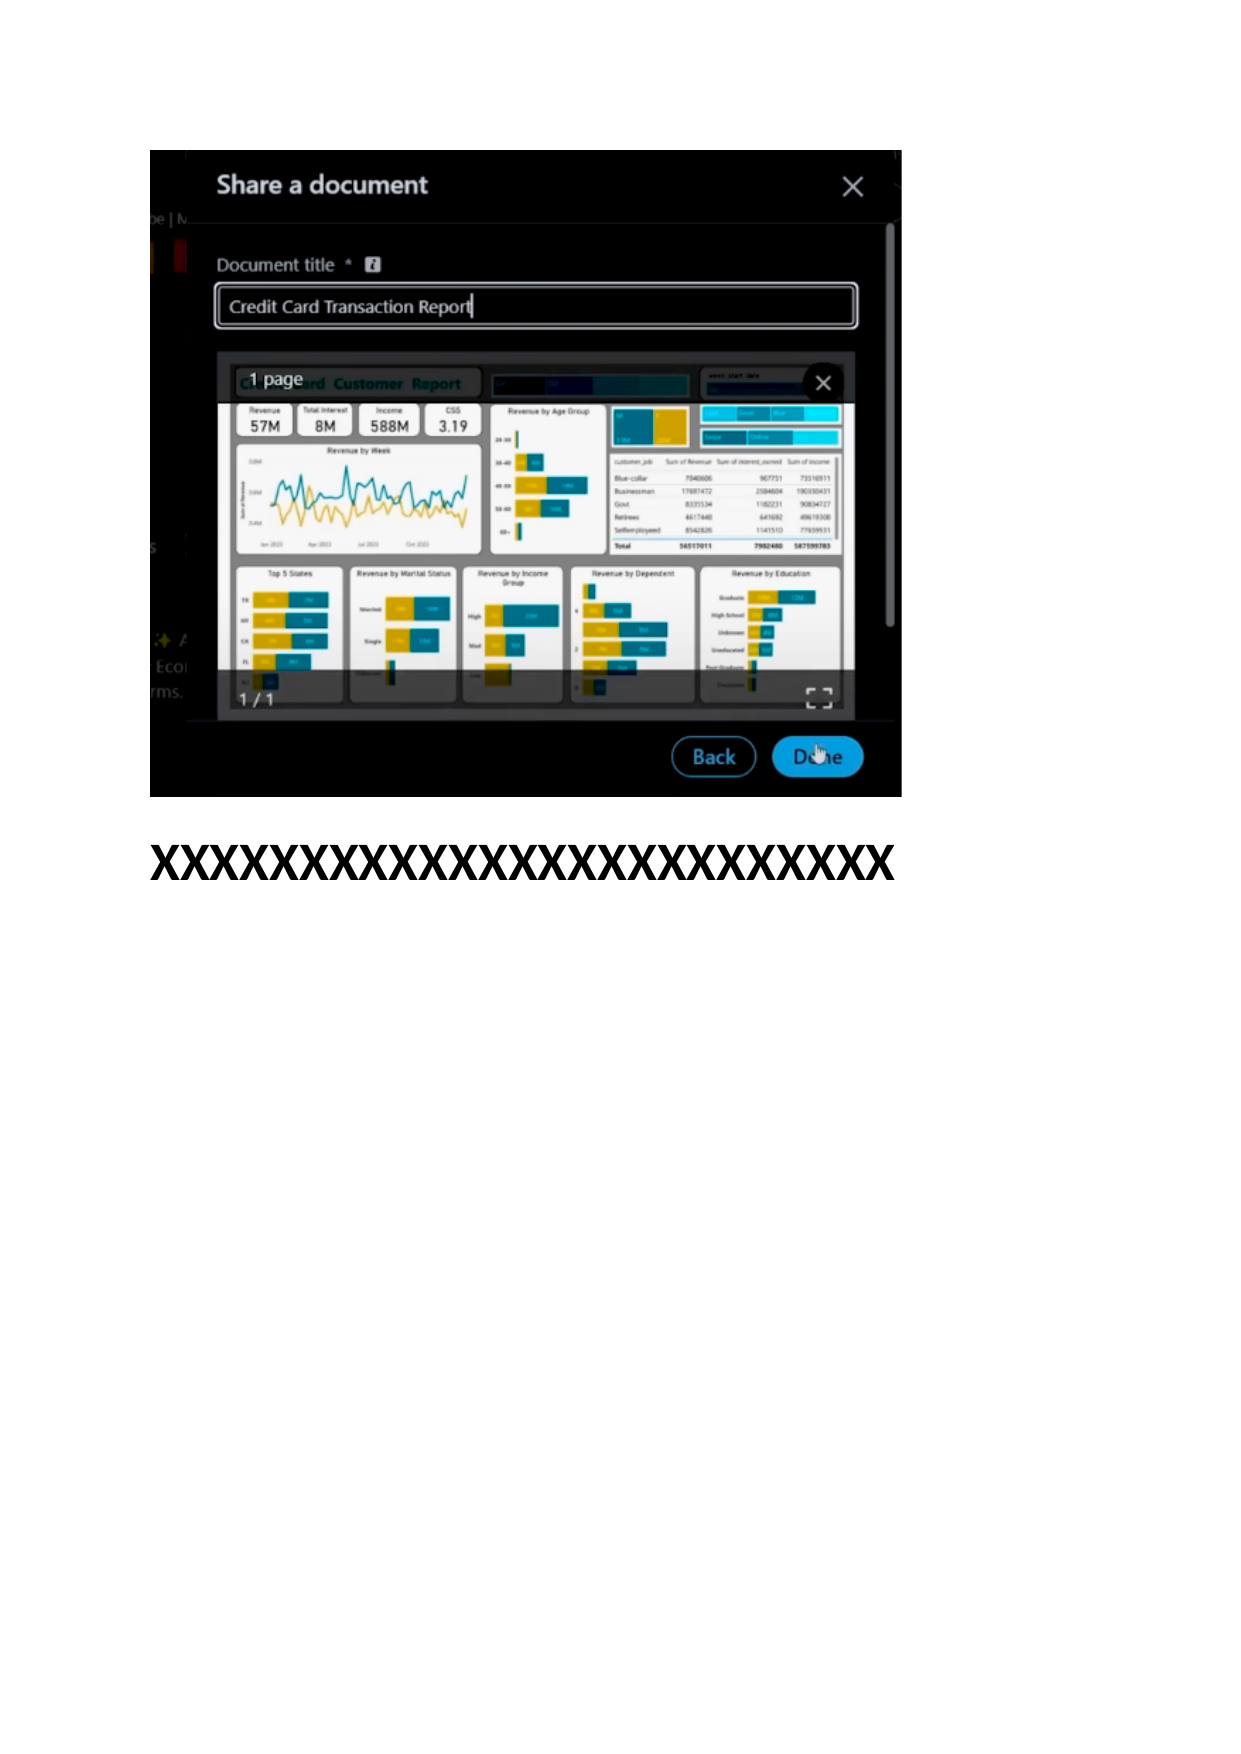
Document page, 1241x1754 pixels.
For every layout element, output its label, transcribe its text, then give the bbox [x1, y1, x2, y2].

text XXXXXXXXXXXXXXXXXXXXXXXXX [150, 828, 1090, 894]
picture [150, 150, 902, 797]
